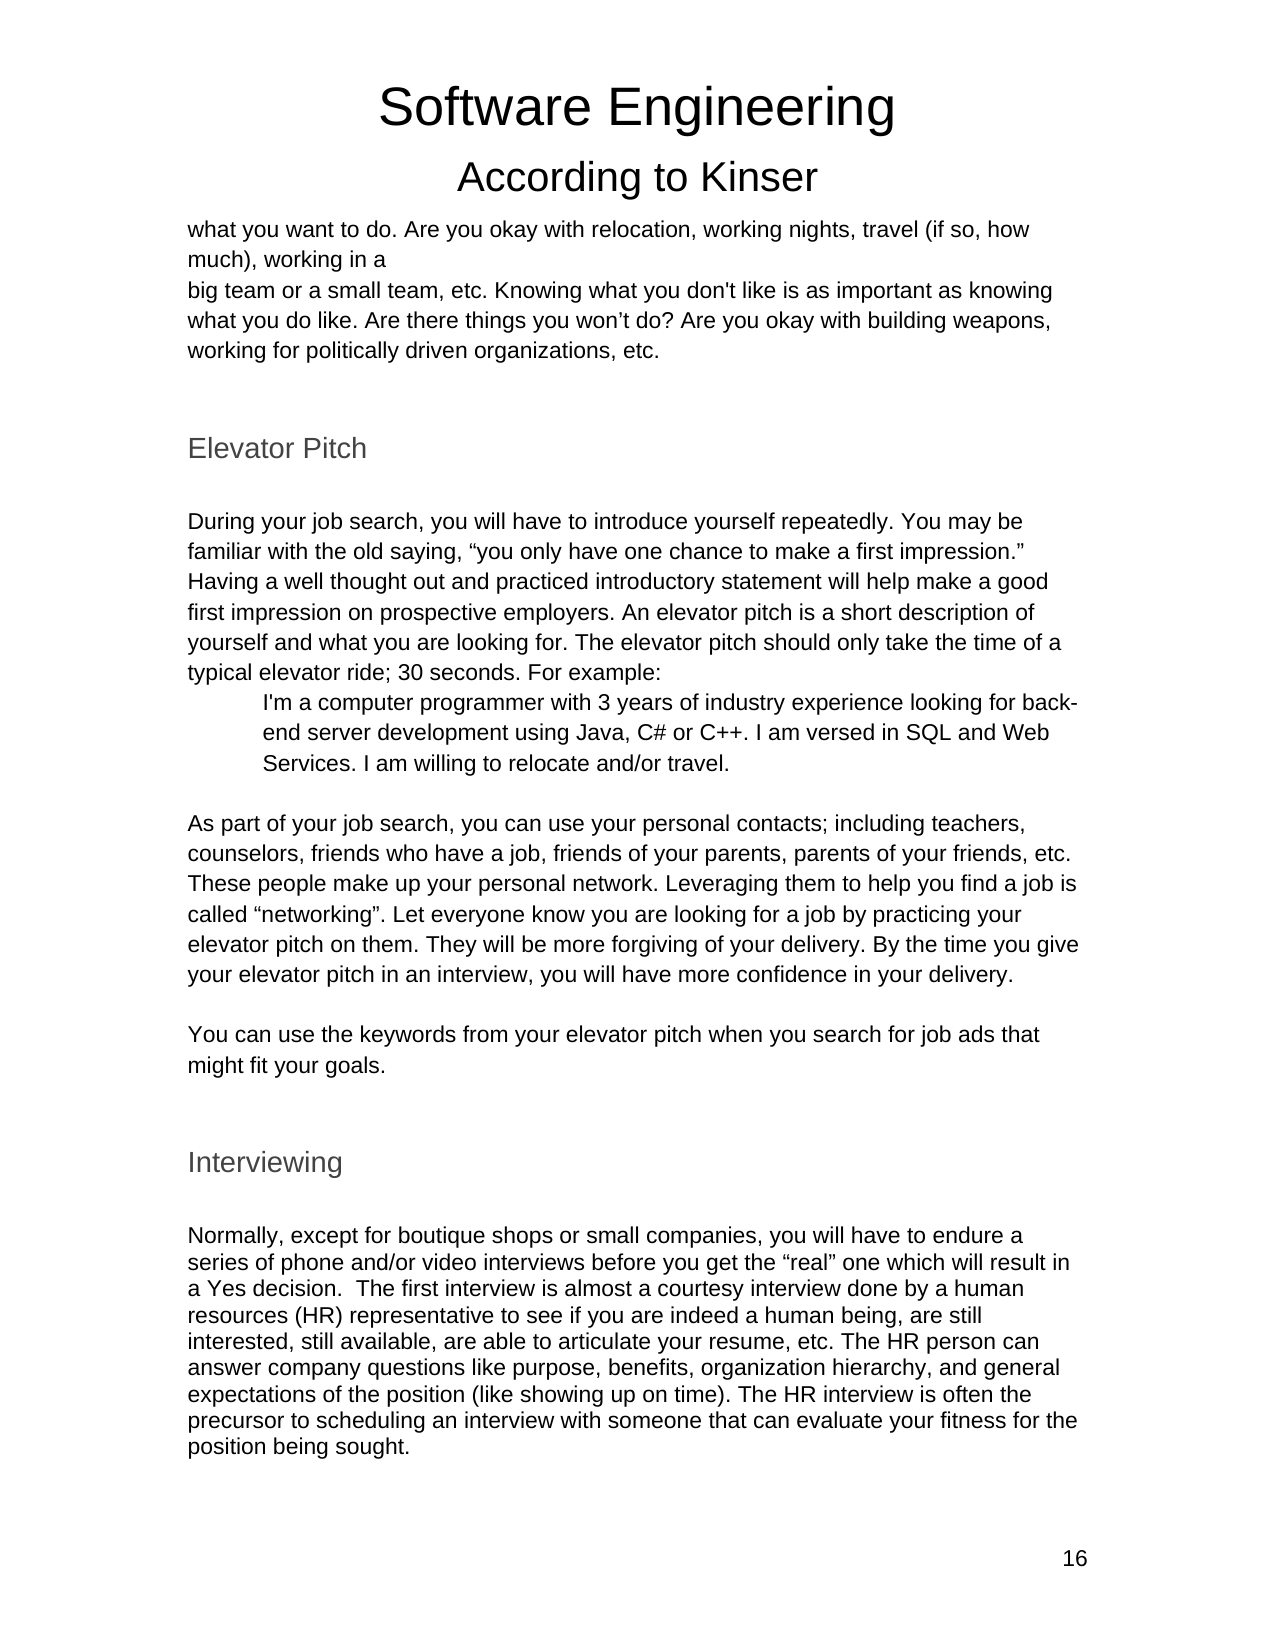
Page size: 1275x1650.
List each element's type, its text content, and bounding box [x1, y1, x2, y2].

text During your job search, you will have to introduce yourself repeatedly. You may be familiar with the old saying, “you only have one chance to make a first impression.” Having a well thought out and practiced introductory statement will help make a good first impression on prospective employers. An elevator pitch is a short description of yourself and what you are looking for. The elevator pitch should only take the time of a typical elevator ride; 30 seconds. For example: [187, 508, 1087, 685]
text As part of your job search, you can use your personal contacts; including teachers, counselors, friends who have a job, friends of your parents, parents of your friends, etc. These people make up your personal network. Leveraging them to help you find a job is called “networking”. Let everyone know you are looking for a job by practicing your elevator pitch on them. They will be more forgiving of your delivery. By the time you give your elevator pitch in an interview, you will have more confidence in your delivery. [187, 810, 1087, 987]
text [187, 216, 1087, 273]
text Normally, except for boutique shops or small companies, you will have to endure a series of phone and/or video interviews before you get the “real” one which will result in a Yes decision. The first interview is almost a courtesy interview done by a human resources (HR) representative to see if you are indeed a human being, are still interested, still available, are able to articulate your resume, etc. The HR person can answer company questions like purpose, benefits, organization hierarchy, and general expectations of the position (like showing up on time). The HR interview is often the precursor to scheduling an interview with someone that can evaluate your fitness for the position being sought. [187, 1222, 1087, 1460]
subtitle Elevator Pitch [187, 431, 1087, 464]
text big team or a small team, etc. Knowing what you don't like is as important as knowing what you do like. Are there things you won’t do? Are you okay with building weapons, working for politically driven organizations, etc. [187, 277, 1087, 363]
text I'm a computer programmer with 3 years of industry experience looking for back-end server development using Java, C# or C++. I am versed in SQL and Web Services. I am willing to relocate and/or travel. [262, 689, 1087, 776]
subtitle Interviewing [187, 1145, 1087, 1179]
text You can use the keywords from your elevator pitch when you search for job ads that might fit your goals. [187, 1021, 1087, 1078]
